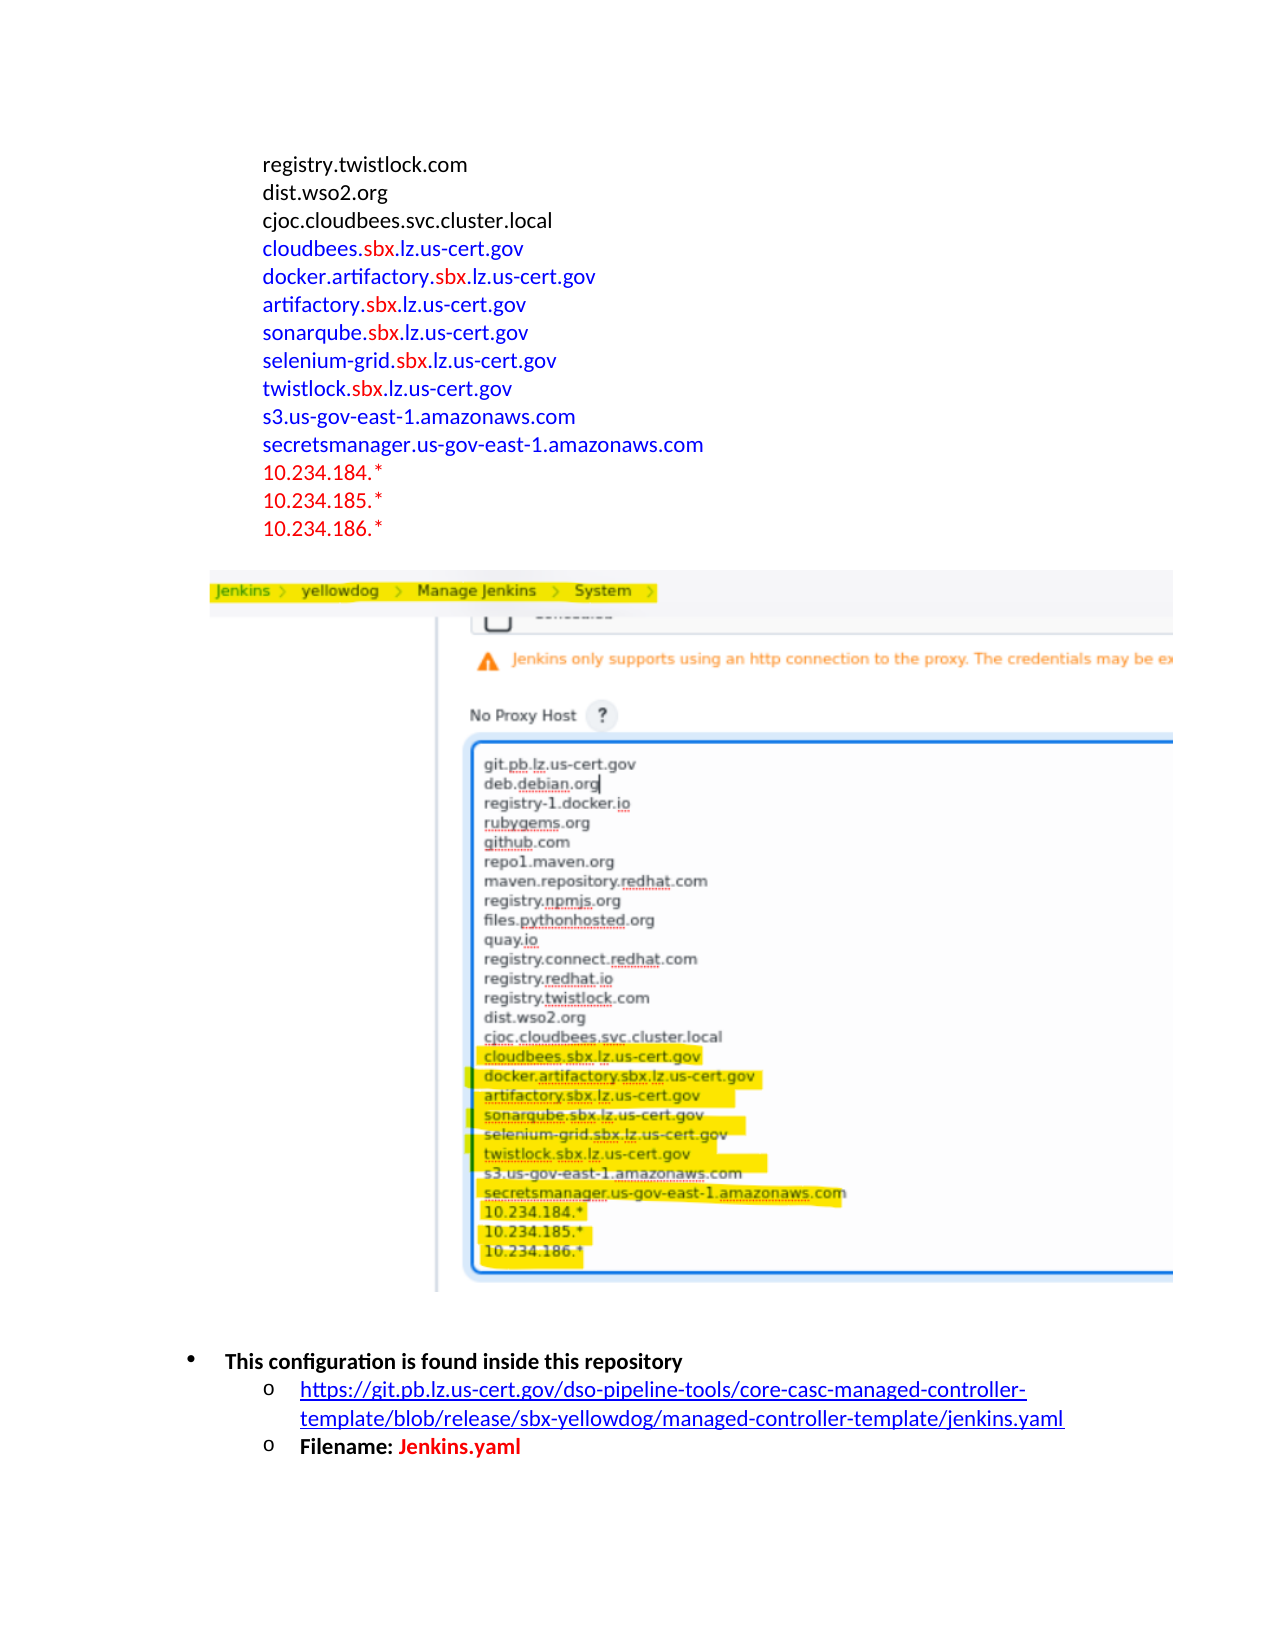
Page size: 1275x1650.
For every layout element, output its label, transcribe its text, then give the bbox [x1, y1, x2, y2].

text 10.234.185.* [262, 486, 1125, 514]
text 10.234.186.* [262, 514, 1125, 542]
text secretsmanager.us-gov-east-1.amazonaws.com [262, 430, 1125, 458]
list Filename: Jenkins.yaml [262, 1432, 1125, 1460]
picture [206, 570, 1173, 1292]
text cjoc.cloudbees.svc.cluster.local [262, 206, 1125, 234]
text dist.wso2.org [262, 178, 1125, 206]
text twistlock.sbx.lz.us-cert.gov [262, 374, 1125, 402]
text selenium-grid.sbx.lz.us-cert.gov [262, 346, 1125, 374]
text artifactory.sbx.lz.us-cert.gov [262, 290, 1125, 318]
text 10.234.184.* [262, 458, 1125, 486]
text sonarqube.sbx.lz.us-cert.gov [262, 318, 1125, 346]
text s3.us-gov-east-1.amazonaws.com [262, 402, 1125, 430]
text docker.artifactory.sbx.lz.us-cert.gov [262, 262, 1125, 290]
list https://git.pb.lz.us-cert.gov/dso-pipeline-tools/core-casc-managed-controller-template/blob/release/sbx-yellowdog/managed-controller-template/jenkins.yaml [262, 1375, 1125, 1432]
list This configuration is found inside this repository [187, 1347, 1125, 1375]
text registry.twistlock.com [262, 150, 1125, 178]
text cloudbees.sbx.lz.us-cert.gov [262, 234, 1125, 262]
